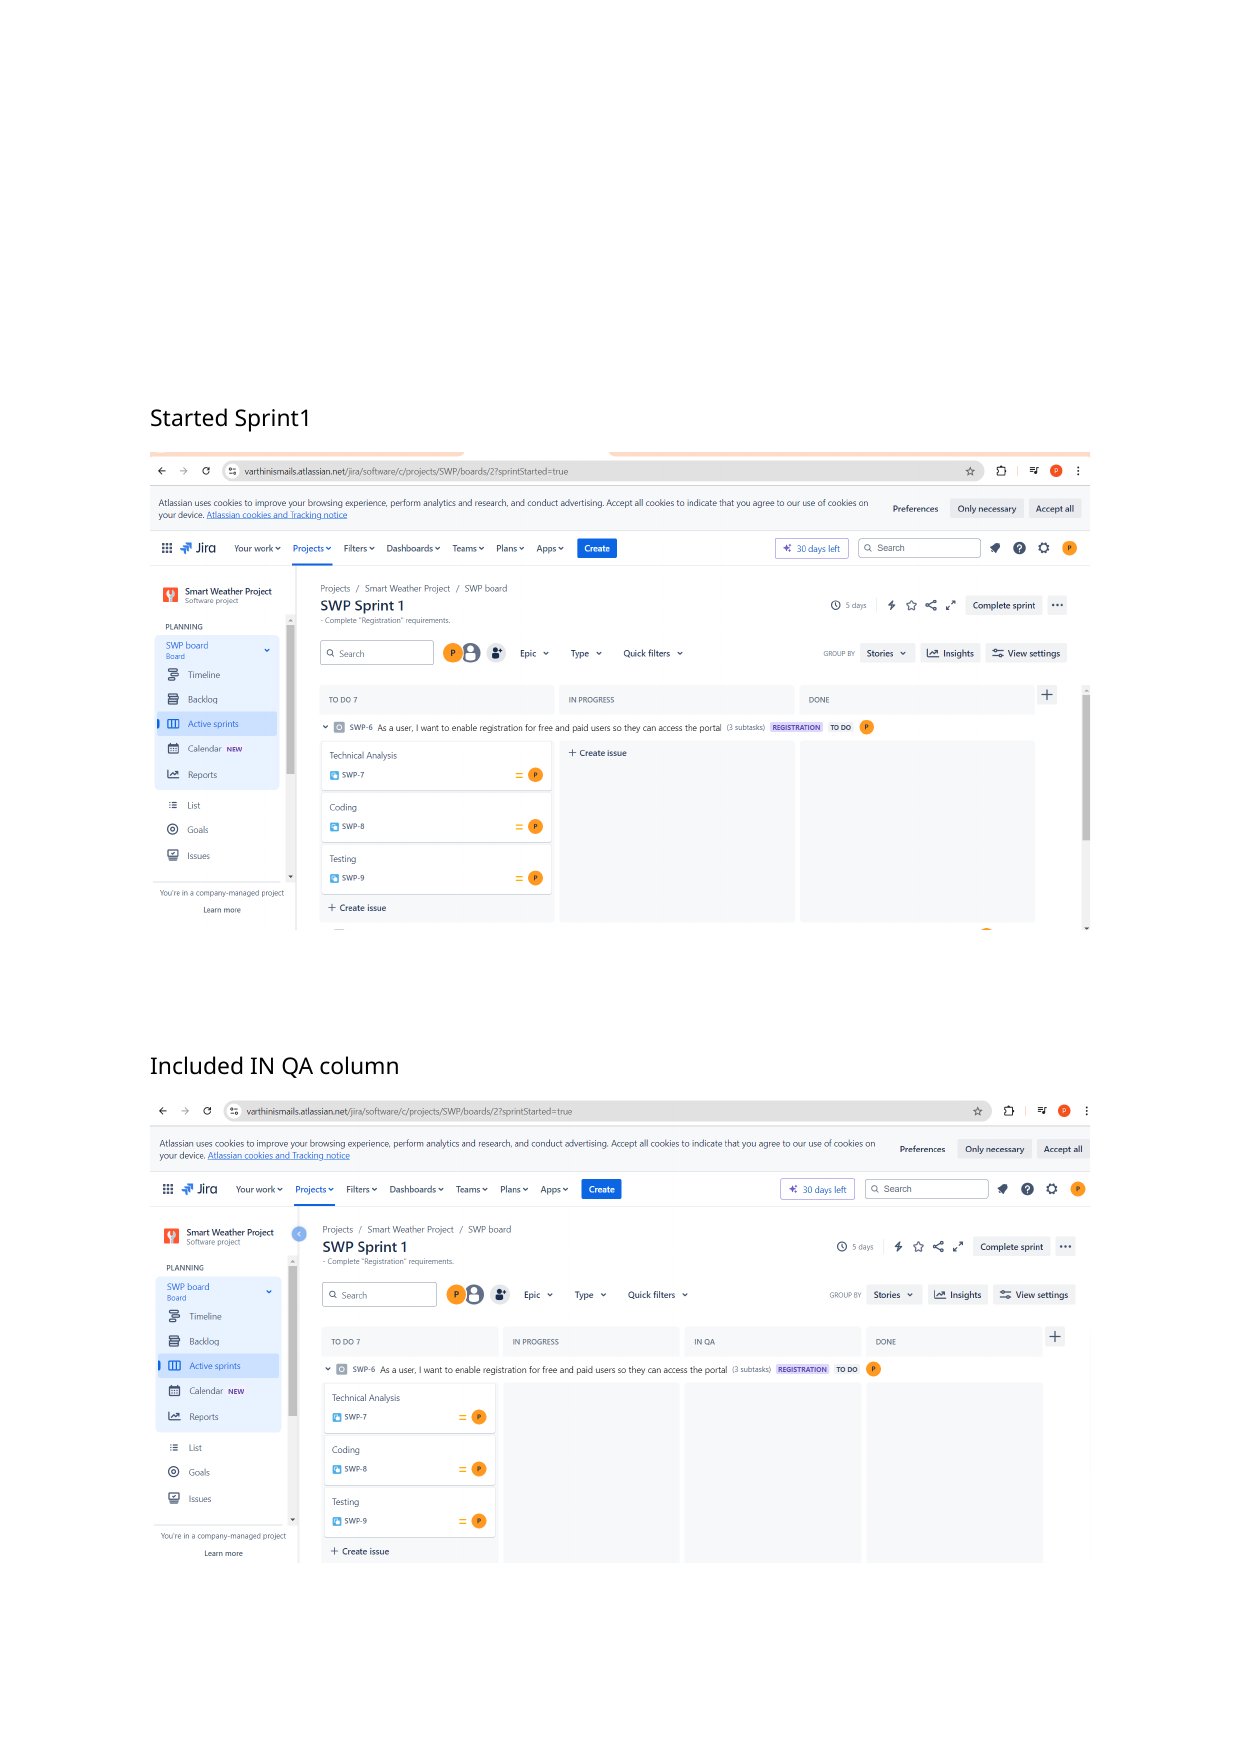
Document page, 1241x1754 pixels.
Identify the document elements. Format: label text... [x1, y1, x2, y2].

text Included IN QA column [150, 1050, 1090, 1081]
text Started Sprint1 [150, 402, 1090, 433]
picture [150, 1100, 1091, 1563]
picture [150, 452, 1091, 930]
